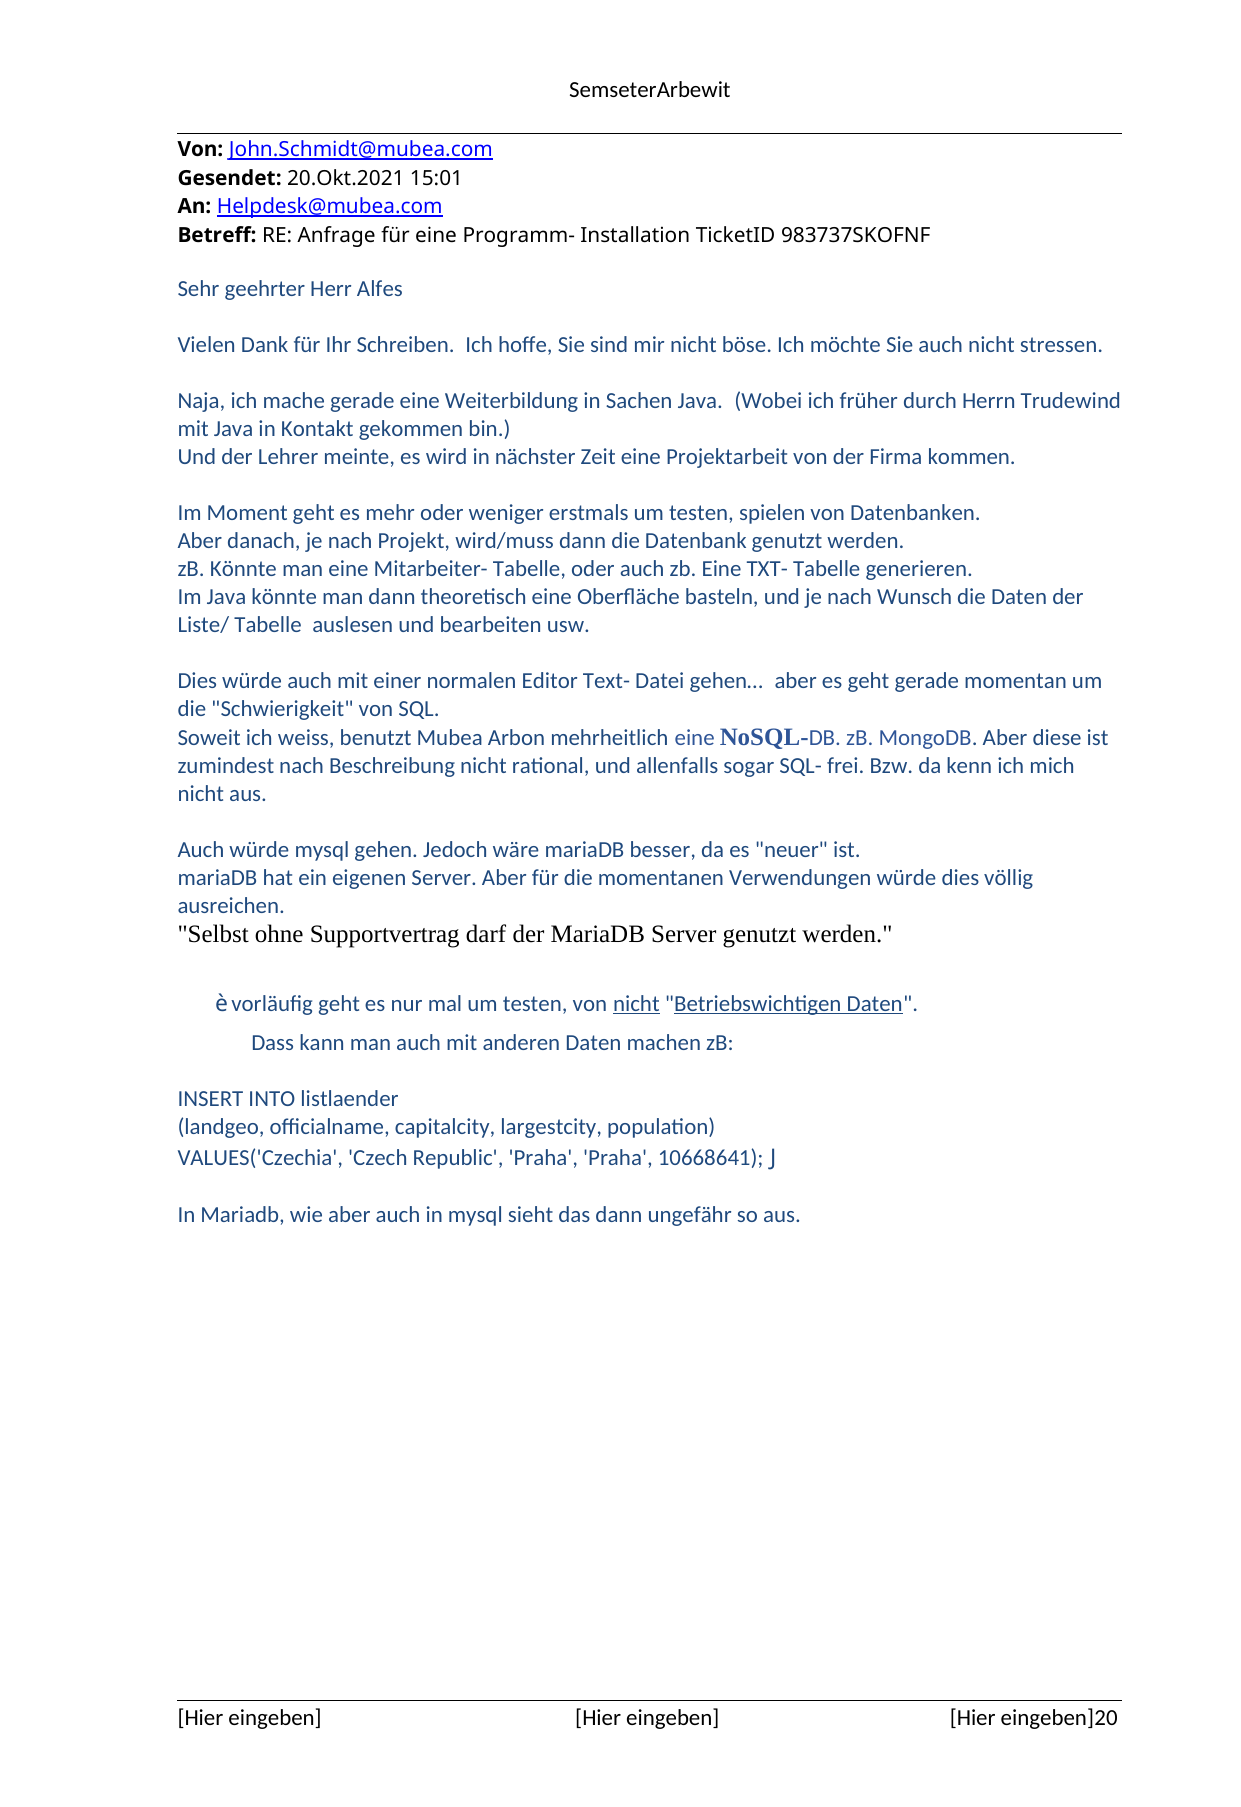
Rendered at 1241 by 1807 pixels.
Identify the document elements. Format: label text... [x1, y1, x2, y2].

text Aber danach, je nach Projekt, wird/muss dann die Datenbank genutzt werden. [177, 526, 1122, 554]
text INSERT INTO listlaender [177, 1084, 1122, 1112]
text Von: John.Schmidt@mubea.com Gesendet: 20.Okt.2021 15:01 An: Helpdesk@mubea.com Betreff: RE: Anfrage für eine Programm- Installation TicketID 983737SKOFNF [177, 134, 1122, 249]
text Sehr geehrter Herr Alfes [177, 274, 1122, 302]
text Dass kann man auch mit anderen Daten machen zB: [251, 1028, 1122, 1056]
text Vielen Dank für Ihr Schreiben. Ich hoffe, Sie sind mir nicht böse. Ich möchte Sie auch nicht stressen. [177, 330, 1122, 358]
text Und der Lehrer meinte, es wird in nächster Zeit eine Projektarbeit von der Firma kommen. [177, 442, 1122, 470]
text Auch würde mysql gehen. Jedoch wäre mariaDB besser, da es "neuer" ist. [177, 835, 1122, 863]
text (landgeo, officialname, capitalcity, largestcity, population) [177, 1112, 1122, 1140]
text "Selbst ohne Supportvertrag darf der MariaDB Server genutzt werden." [177, 919, 1122, 948]
text Dies würde auch mit einer normalen Editor Text- Datei gehen… aber es geht gerade momentan um die "Schwierigkeit" von SQL. [177, 666, 1122, 722]
text Im Moment geht es mehr oder weniger erstmals um testen, spielen von Datenbanken. [177, 498, 1122, 526]
text è vorläufig geht es nur mal um testen, von nicht "Betriebswichtigen Daten". [215, 987, 1122, 1018]
text Im Java könnte man dann theoretisch eine Oberfläche basteln, und je nach Wunsch die Daten der Liste/ Tabelle auslesen und bearbeiten usw. [177, 582, 1122, 638]
text Soweit ich weiss, benutzt Mubea Arbon mehrheitlich eine NoSQL-DB. zB. MongoDB. Aber diese ist zumindest nach Beschreibung nicht rational, und allenfalls sogar SQL- frei. Bzw. da kenn ich mich nicht aus. [177, 722, 1122, 807]
text Naja, ich mache gerade eine Weiterbildung in Sachen Java. (Wobei ich früher durch Herrn Trudewind mit Java in Kontakt gekommen bin.) [177, 386, 1122, 442]
text VALUES('Czechia', 'Czech Republic', 'Praha', 'Praha', 10668641); J [177, 1140, 1122, 1172]
text mariaDB hat ein eigenen Server. Aber für die momentanen Verwendungen würde dies völlig ausreichen. [177, 863, 1122, 919]
text In Mariadb, wie aber auch in mysql sieht das dann ungefähr so aus. [177, 1200, 1122, 1228]
text zB. Könnte man eine Mitarbeiter- Tabelle, oder auch zb. Eine TXT- Tabelle generieren. [177, 554, 1122, 582]
